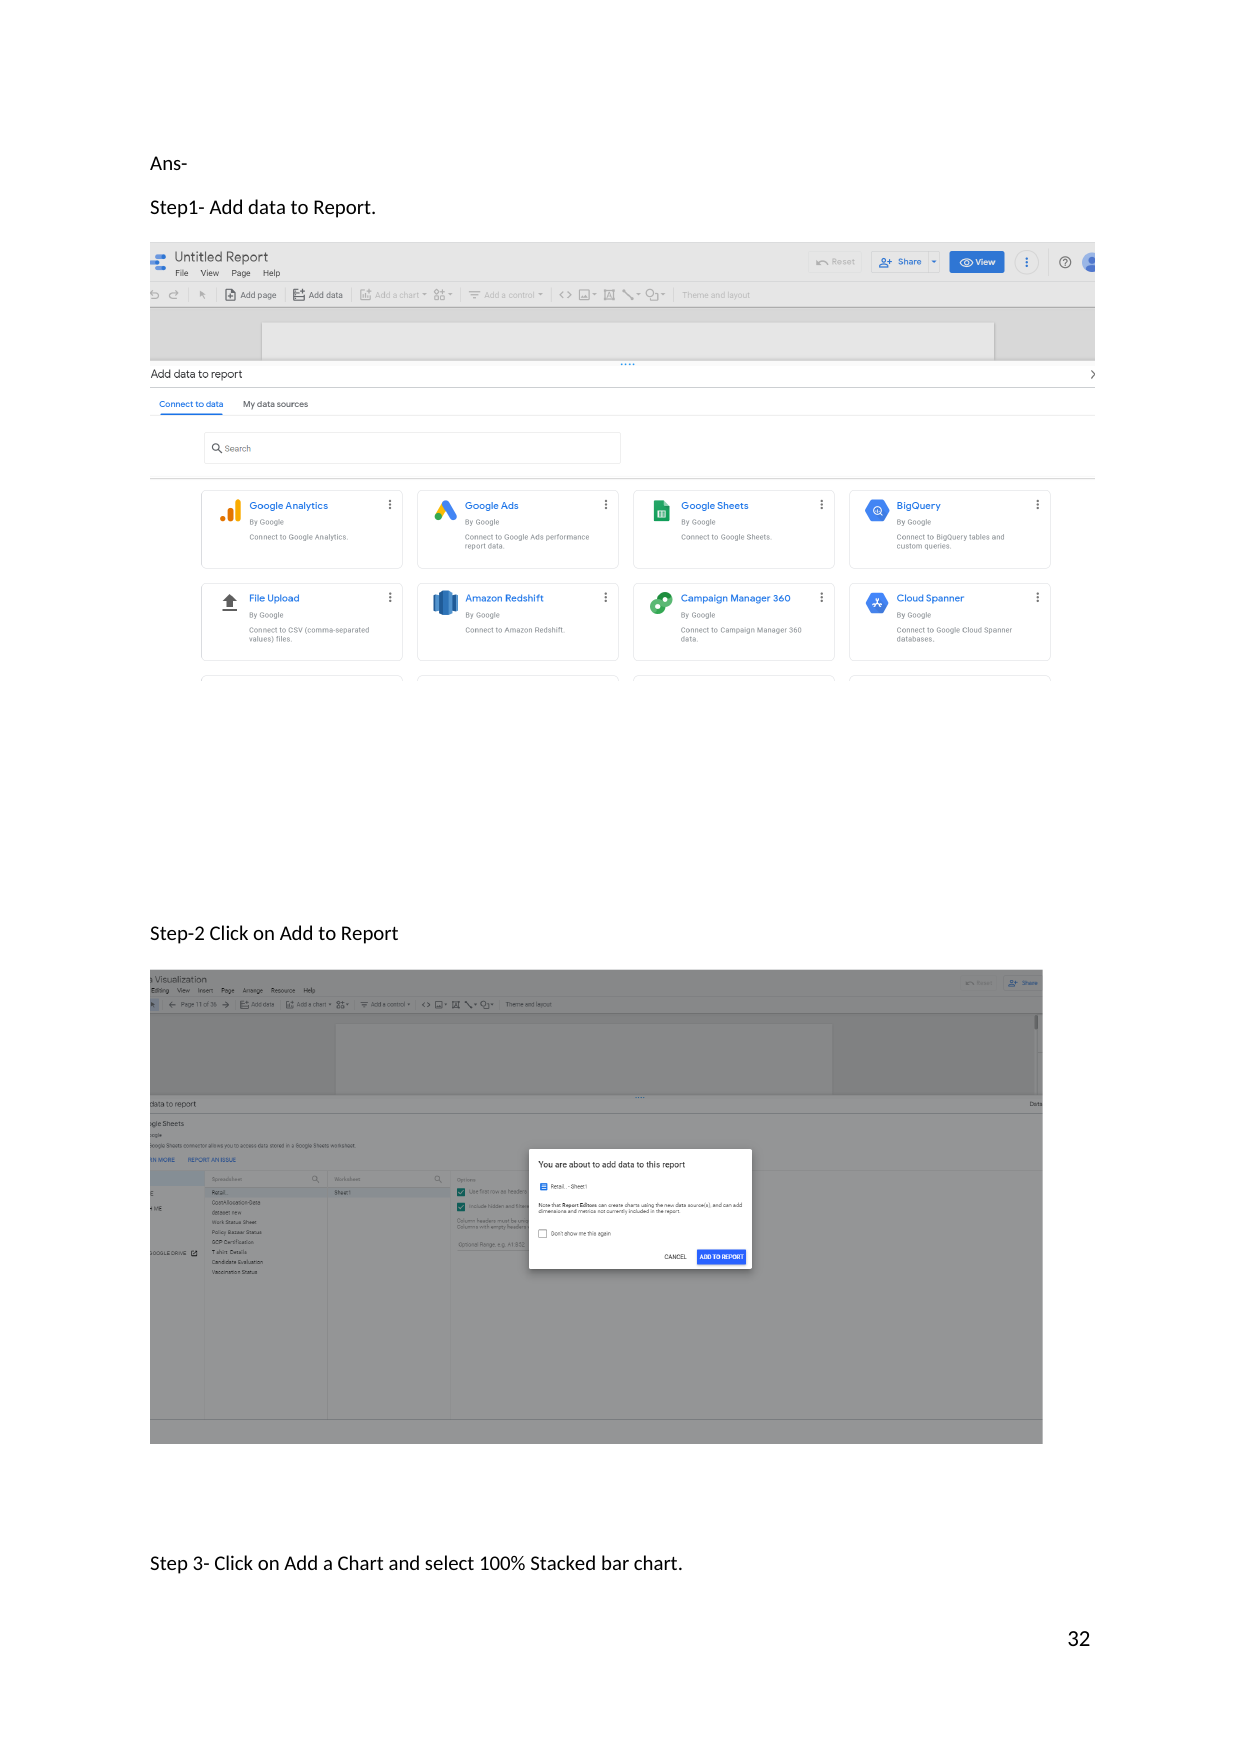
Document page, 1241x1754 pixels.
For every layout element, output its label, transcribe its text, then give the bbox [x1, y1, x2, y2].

picture [150, 238, 1095, 681]
picture [150, 963, 1043, 1444]
text Step 3- Click on Add a Chart and select 100% Stacked bar chart. [150, 1550, 1090, 1576]
text Ans- [150, 150, 1090, 175]
text Step-2 Click on Add to Report [150, 920, 1090, 945]
text Step1- Add data to Report. [150, 194, 1090, 219]
